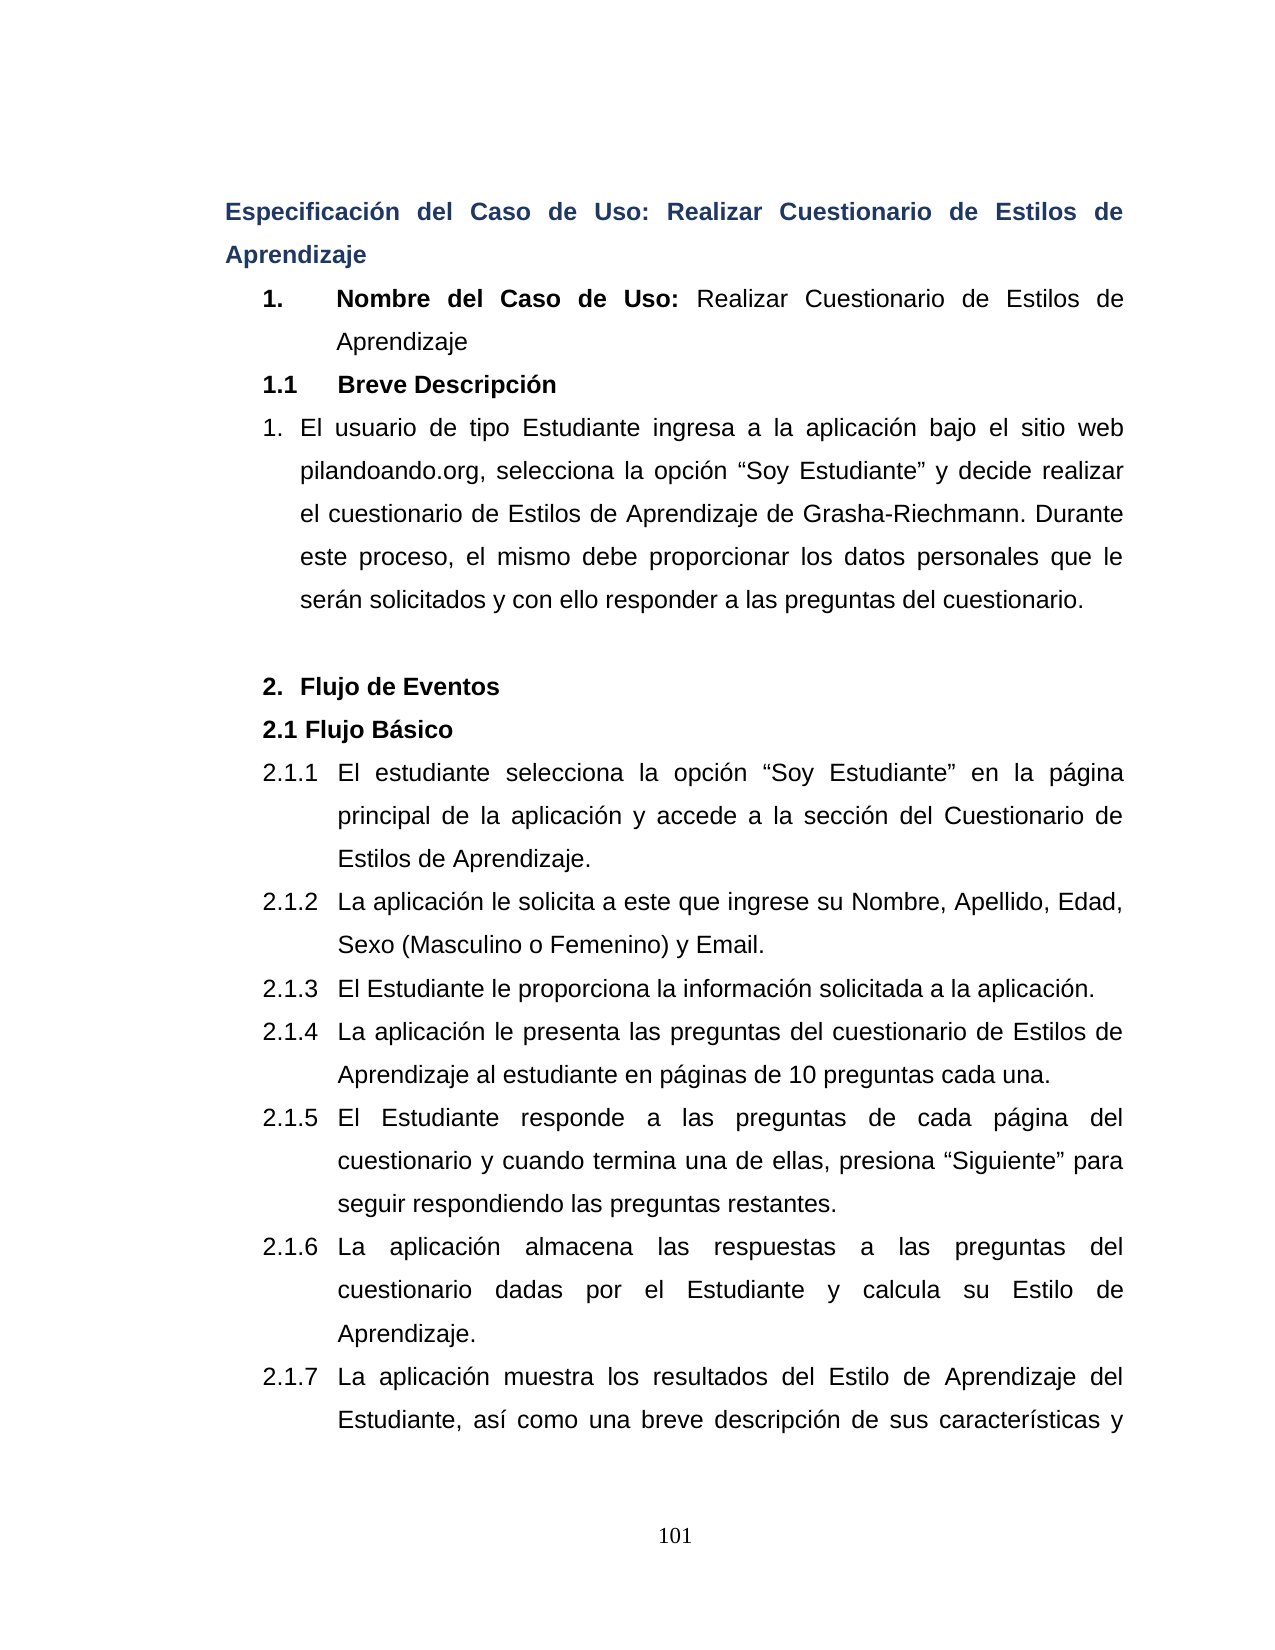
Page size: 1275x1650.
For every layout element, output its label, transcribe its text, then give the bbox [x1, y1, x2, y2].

list La aplicación le presenta las preguntas del cuestionario de Estilos de Aprendizaje al estudiante en páginas de 10 preguntas cada una. [262, 1017, 1125, 1088]
list Flujo Básico [262, 715, 1125, 743]
list Flujo de Eventos [262, 672, 1125, 700]
list El estudiante selecciona la opción “Soy Estudiante” en la página principal de la aplicación y accede a la sección del Cuestionario de Estilos de Aprendizaje. [262, 758, 1125, 873]
list La aplicación almacena las respuestas a las preguntas del cuestionario dadas por el Estudiante y calcula su Estilo de Aprendizaje. [262, 1232, 1125, 1347]
list El Estudiante le proporciona la información solicitada a la aplicación. [262, 973, 1125, 1002]
subtitle Especificación del Caso de Uso: Realizar Cuestionario de Estilos de Aprendizaje [225, 197, 1125, 269]
list La aplicación le solicita a este que ingrese su Nombre, Apellido, Edad, Sexo (Masculino o Femenino) y Email. [262, 887, 1125, 959]
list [262, 1362, 1125, 1433]
list Breve Descripción [262, 370, 1125, 398]
list El Estudiante responde a las preguntas de cada página del cuestionario y cuando termina una de ellas, presiona “Siguiente” para seguir respondiendo las preguntas restantes. [262, 1103, 1125, 1218]
list El usuario de tipo Estudiante ingresa a la aplicación bajo el sitio web pilandoando.org, selecciona la opción “Soy Estudiante” y decide realizar el cuestionario de Estilos de Aprendizaje de Grasha-Riechmann. Durante este proceso, el mismo debe proporcionar los datos personales que le serán solicitados y con ello responder a las preguntas del cuestionario. [262, 413, 1125, 614]
list Nombre del Caso de Uso: Realizar Cuestionario de Estilos de Aprendizaje [262, 283, 1125, 355]
